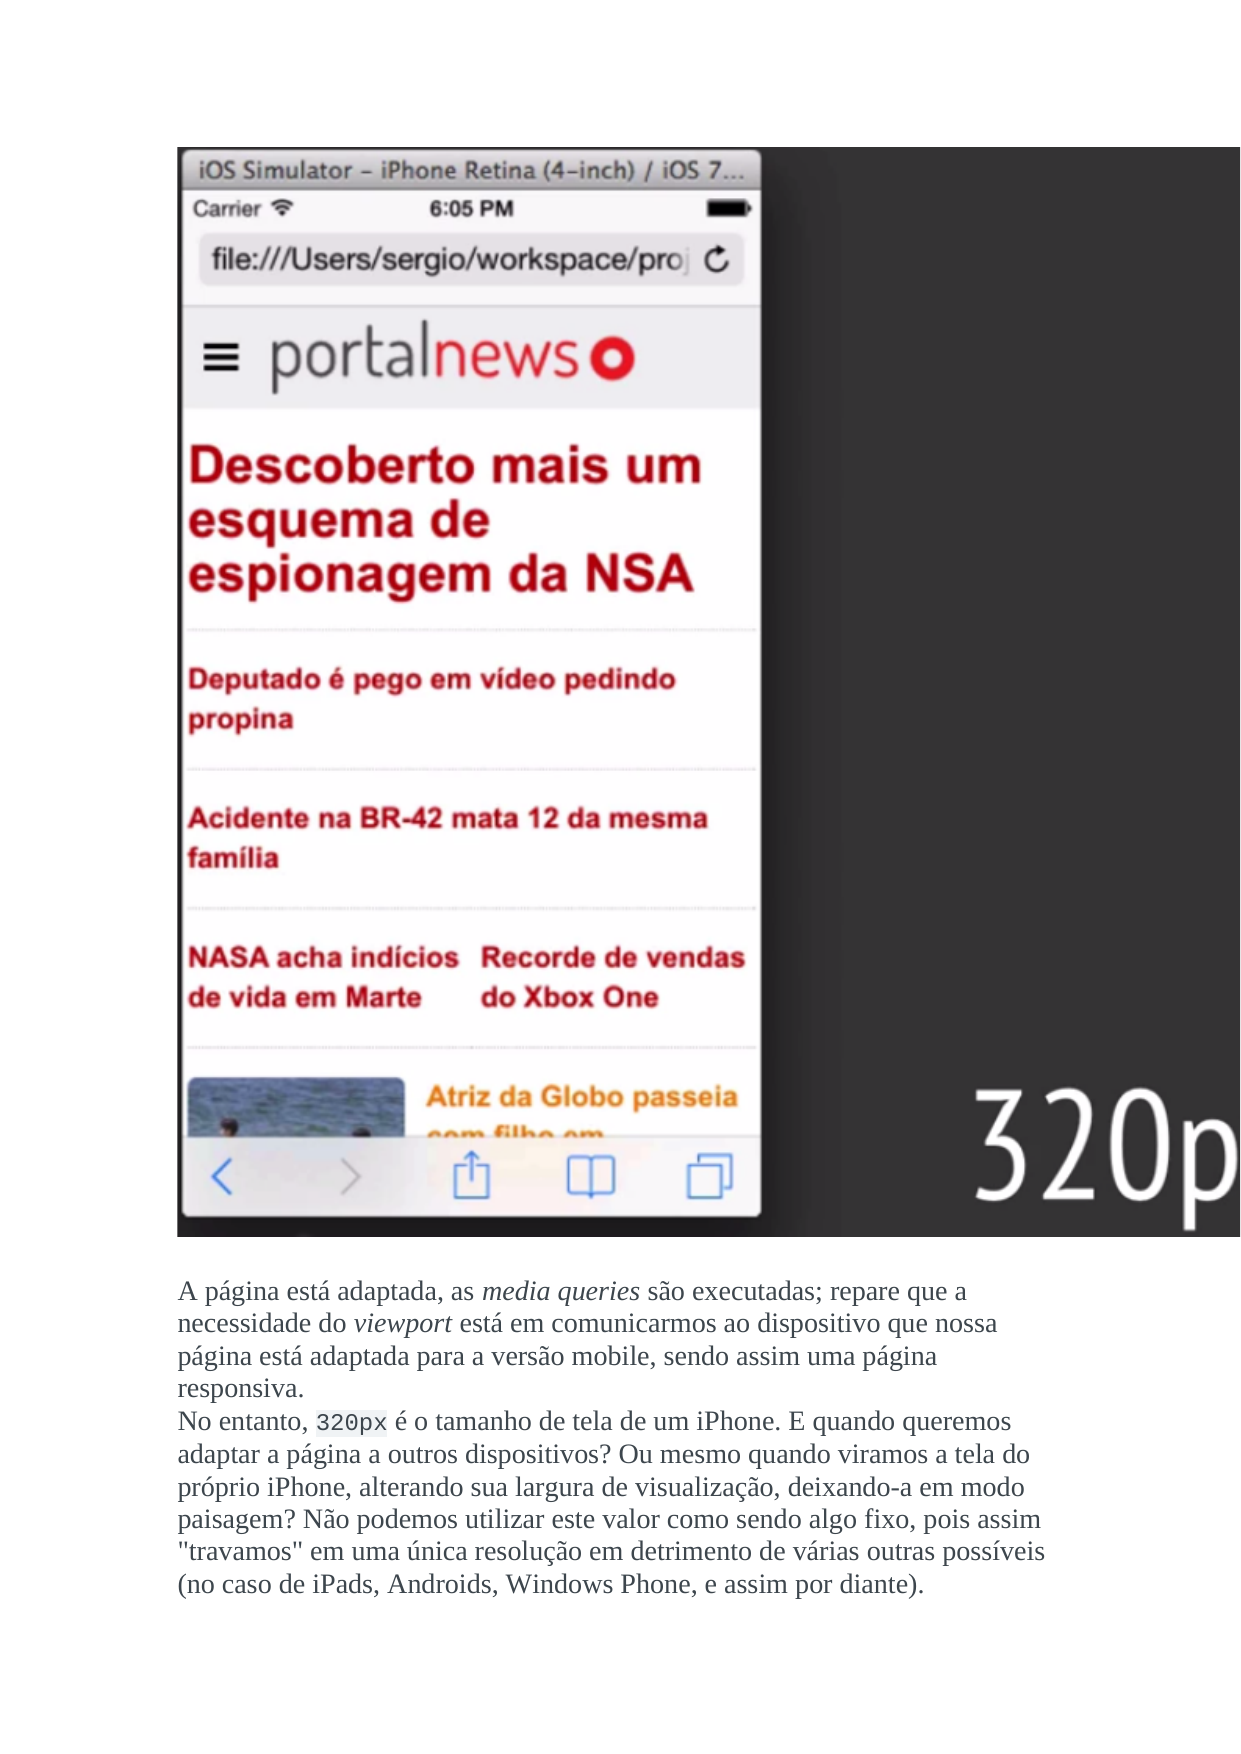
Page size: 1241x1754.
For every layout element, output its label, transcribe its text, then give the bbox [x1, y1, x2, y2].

text No entanto, 320px é o tamanho de tela de um iPhone. E quando queremos adaptar a página a outros dispositivos? Ou mesmo quando viramos a tela do próprio iPhone, alterando sua largura de visualização, deixando-a em modo paisagem? Não podemos utilizar este valor como sendo algo fixo, pois assim "travamos" em uma única resolução em detrimento de várias outras possíveis (no caso de iPads, Androids, Windows Phone, e assim por diante). [177, 1404, 1063, 1599]
picture [177, 147, 1241, 1237]
text A página está adaptada, as media queries são executadas; repare que a necessidade do viewport está em comunicarmos ao dispositivo que nossa página está adaptada para a versão mobile, sendo assim uma página responsiva. [177, 1274, 1063, 1404]
